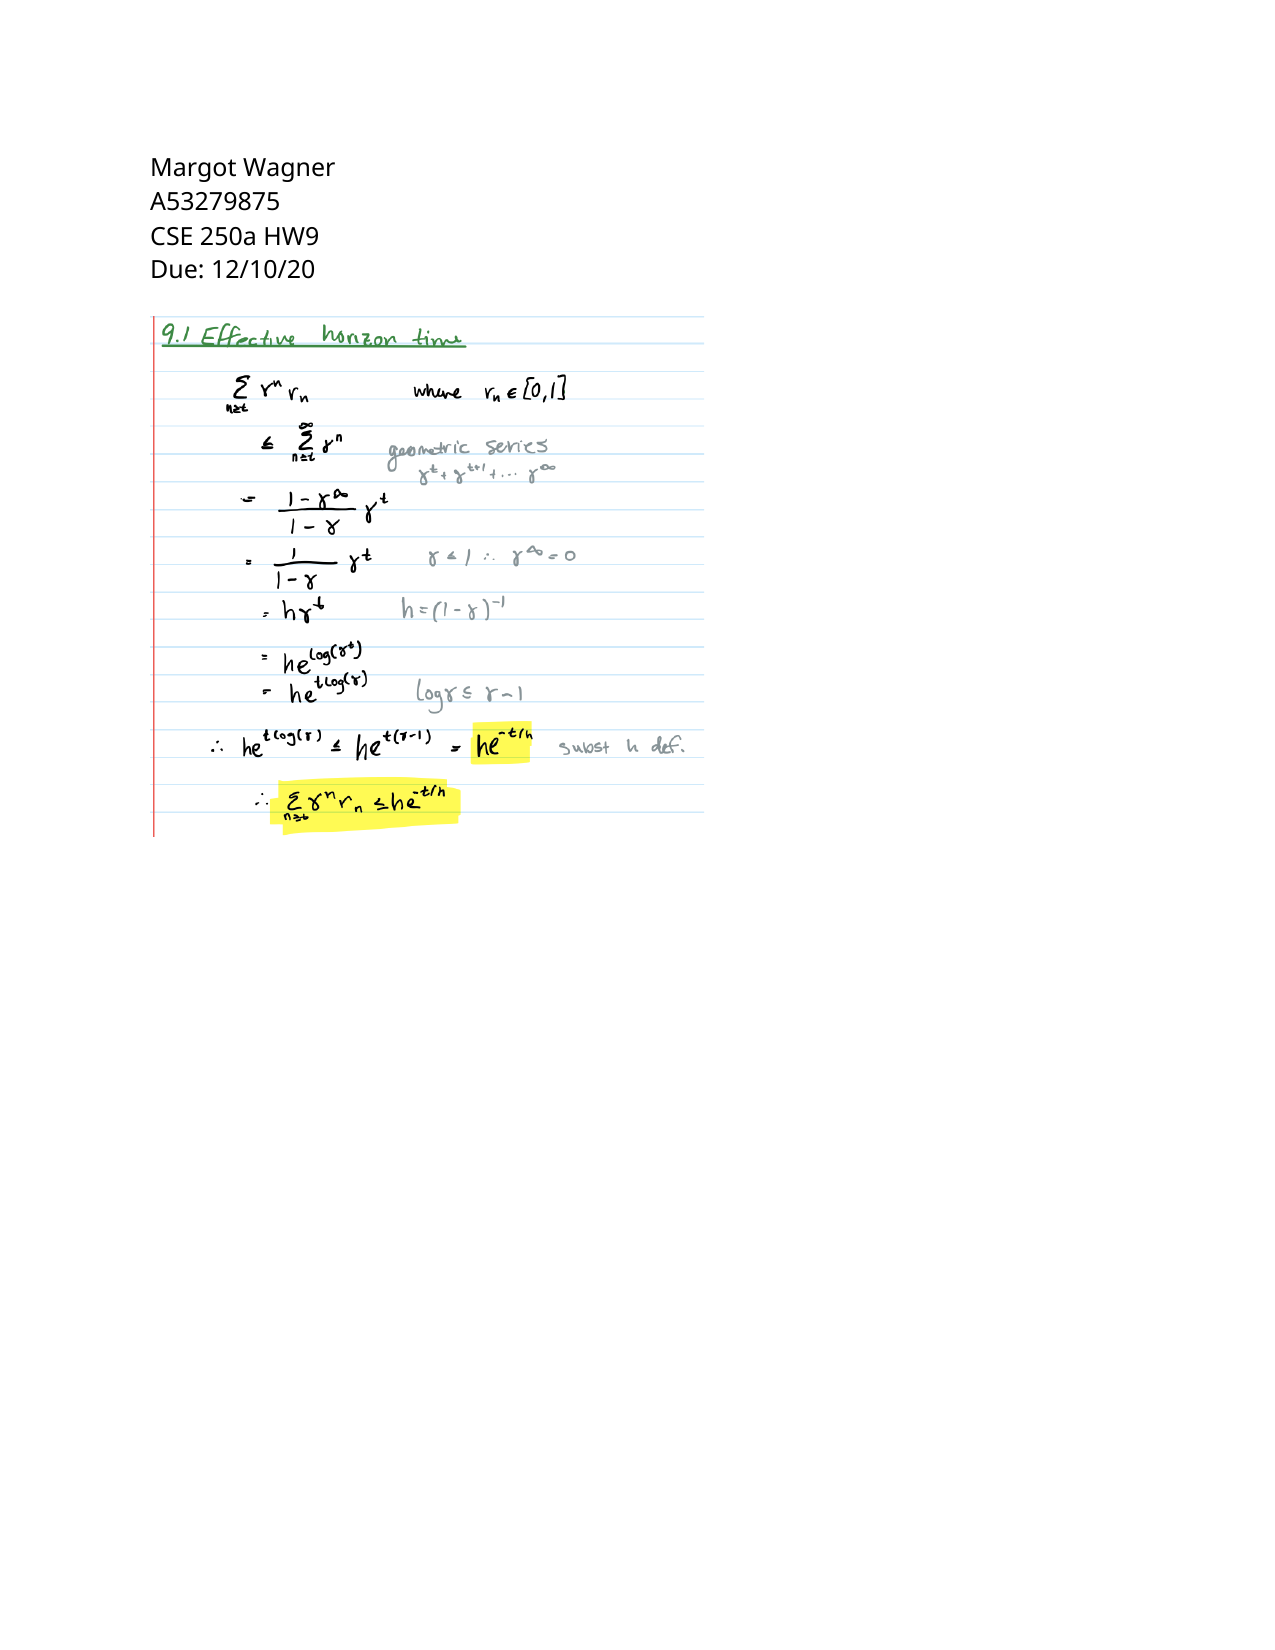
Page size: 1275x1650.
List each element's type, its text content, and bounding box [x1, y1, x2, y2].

picture [150, 316, 705, 837]
text Due: 12/10/20 [150, 252, 1125, 286]
text A53279875 [150, 184, 1125, 218]
text Margot Wagner [150, 150, 1125, 184]
text CSE 250a HW9 [150, 218, 1125, 252]
